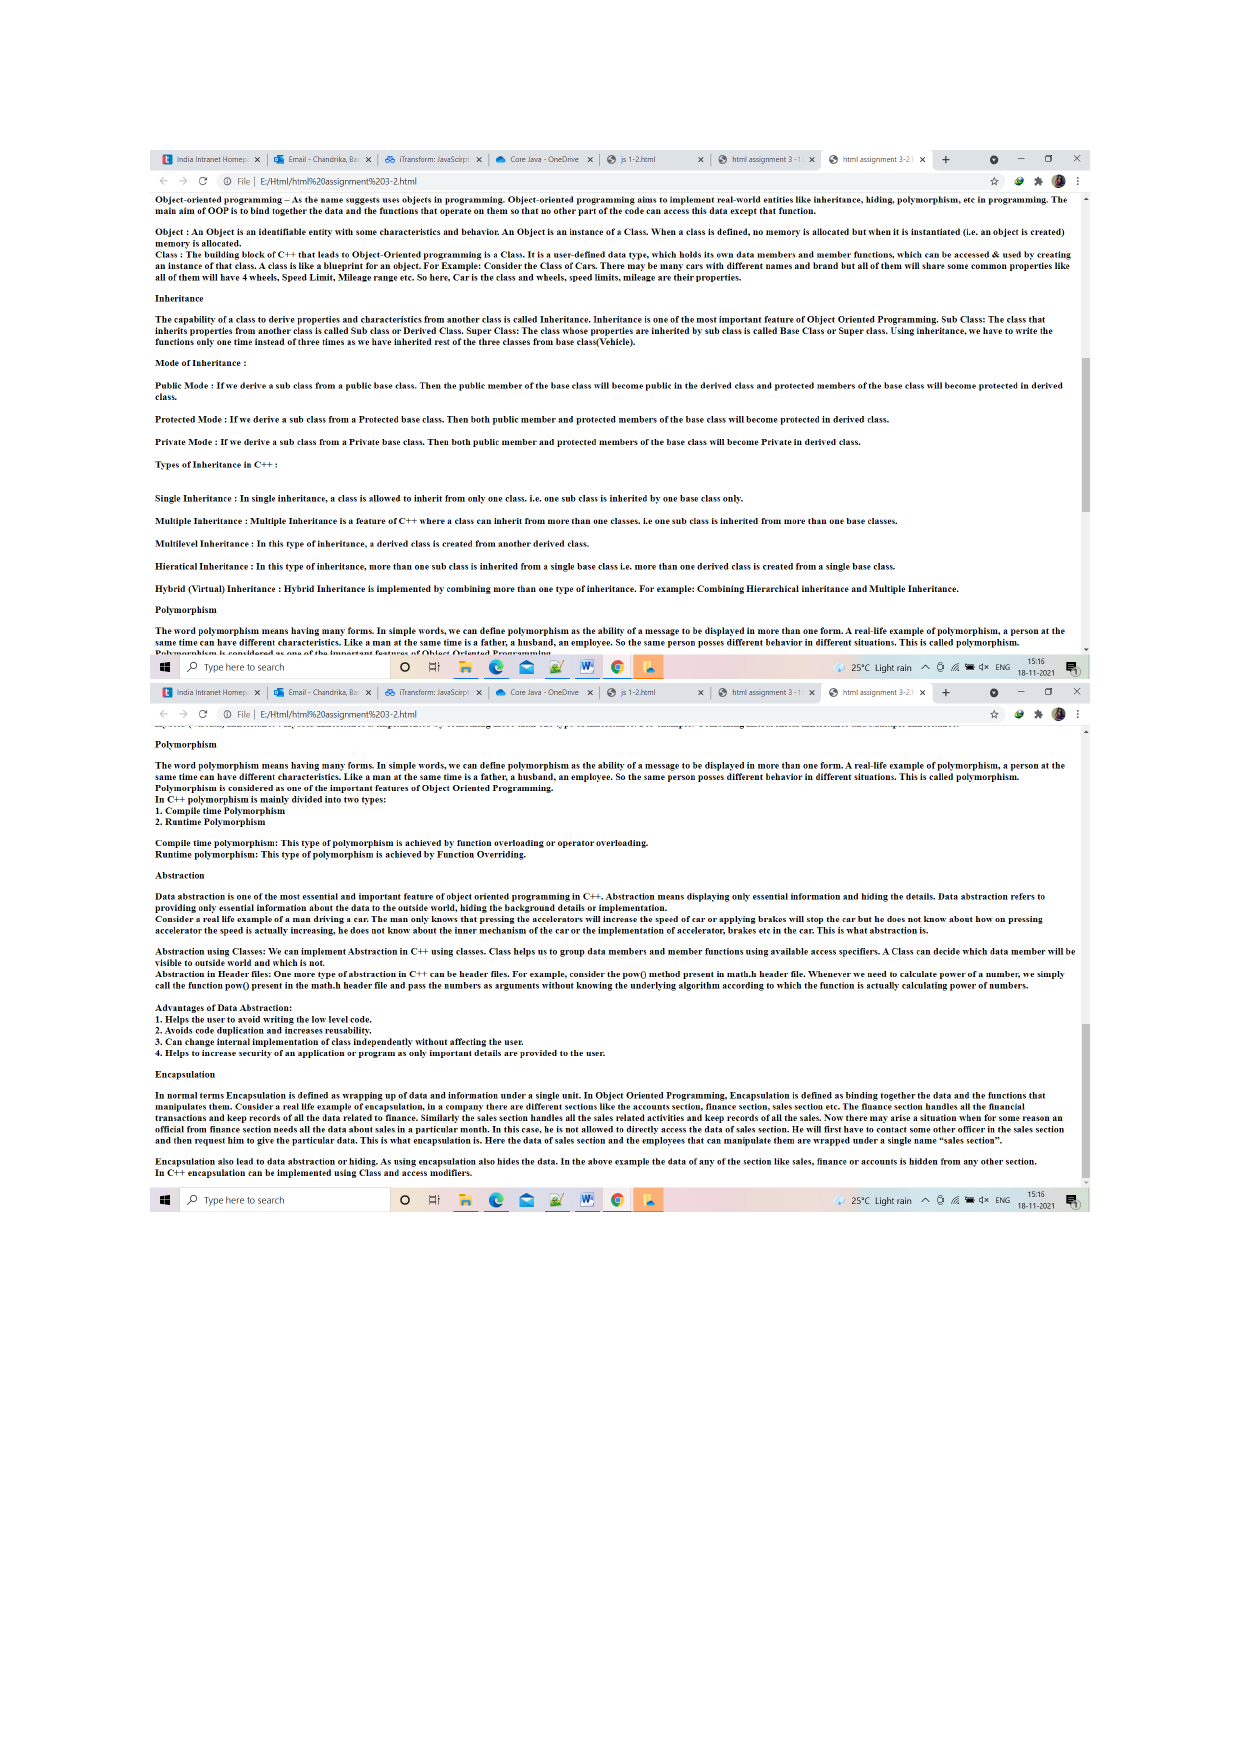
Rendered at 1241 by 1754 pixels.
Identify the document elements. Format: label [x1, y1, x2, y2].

picture [150, 683, 1091, 1212]
picture [150, 150, 1091, 679]
